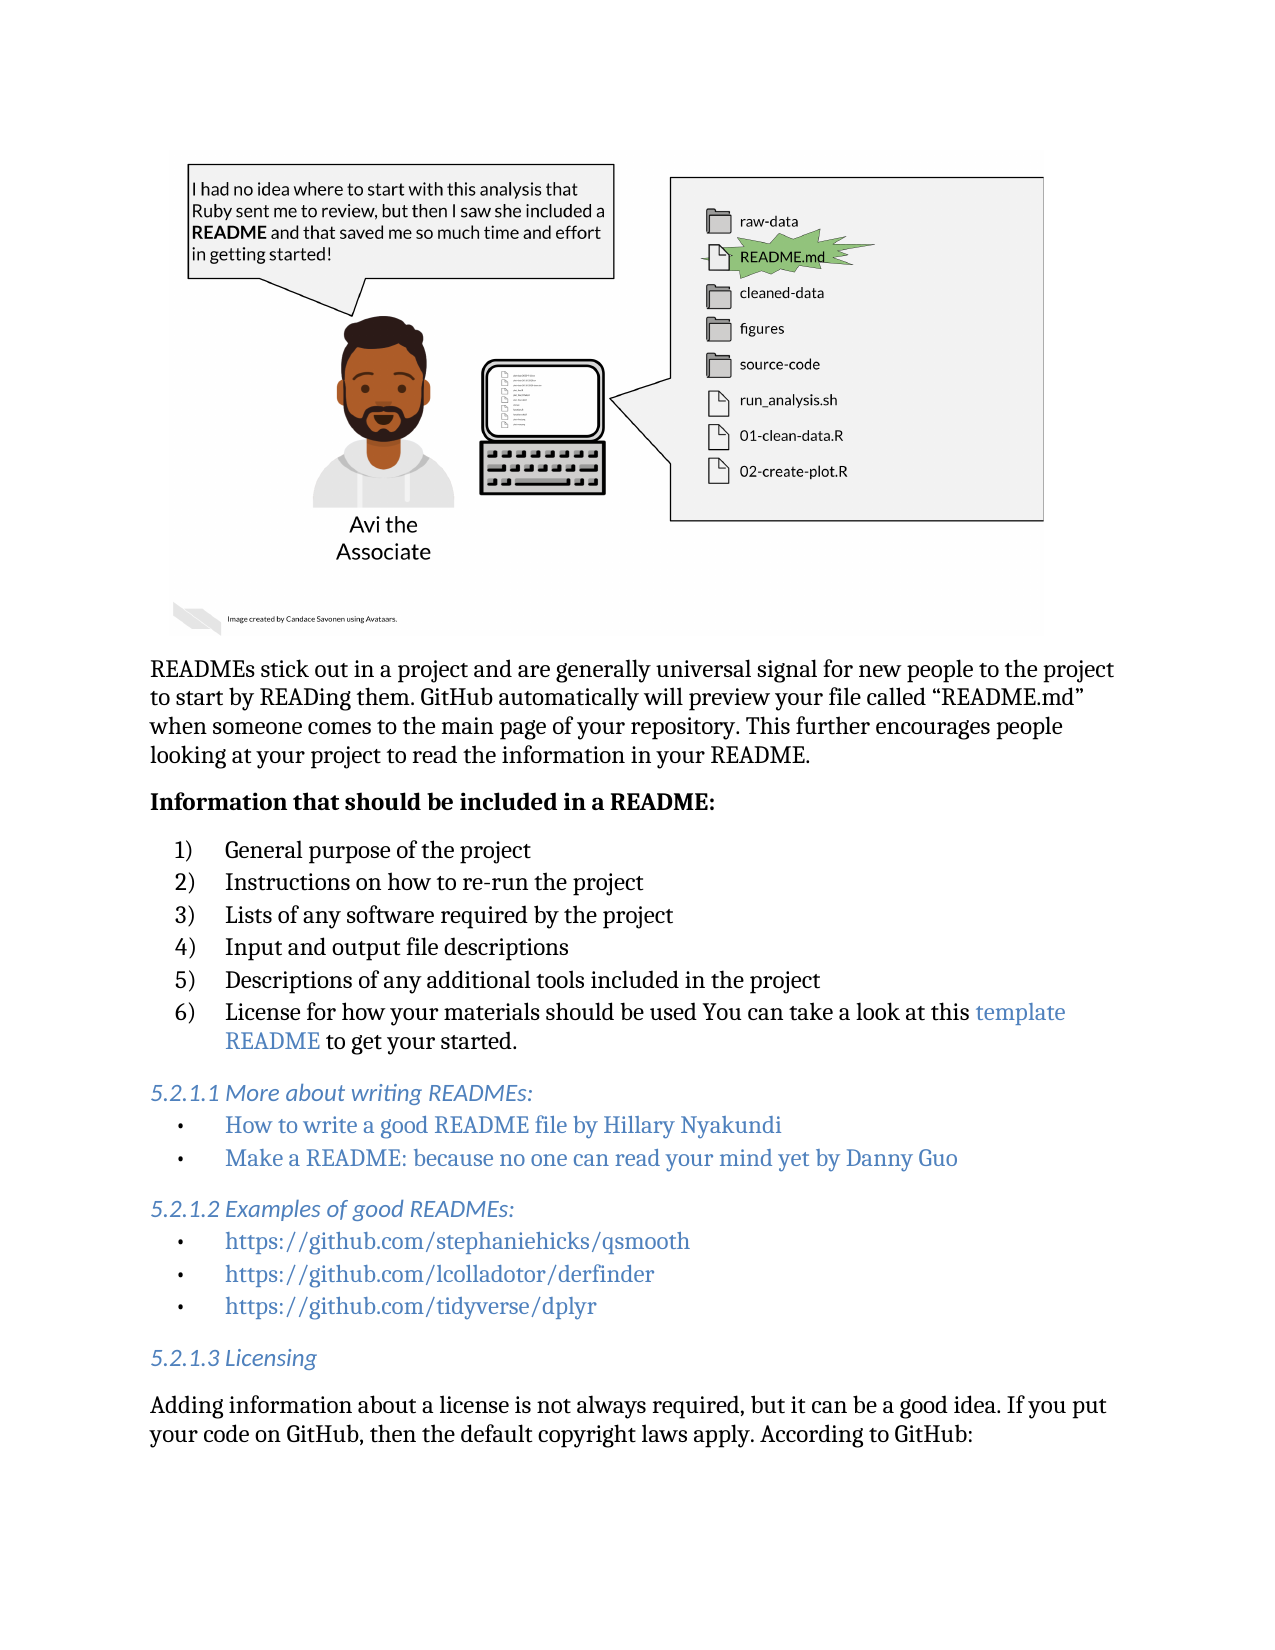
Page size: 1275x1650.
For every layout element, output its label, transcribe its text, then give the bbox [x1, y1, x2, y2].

list Instructions on how to re-run the project [175, 868, 1125, 897]
list https://github.com/stephaniehicks/qsmooth [175, 1227, 1125, 1256]
list License for how your materials should be used You can take a look at this template README to get your started. [175, 998, 1125, 1056]
subtitle 5.2.1.1 More about writing READMEs: [150, 1077, 1125, 1107]
subtitle 5.2.1.2 Examples of good READMEs: [150, 1193, 1125, 1223]
list Input and output file descriptions [175, 933, 1125, 962]
list Make a README: because no one can read your mind yet by Danny Guo [175, 1143, 1125, 1172]
picture [168, 150, 1044, 636]
list General purpose of the project [175, 836, 1125, 864]
list Lists of any software required by the project [175, 901, 1125, 929]
text Information that should be included in a README: [150, 788, 1125, 817]
list Descriptions of any additional tools included in the project [175, 966, 1125, 994]
text Adding information about a license is not always required, but it can be a good idea. If you put your code on GitHub, then the default copyright laws apply. According to GitHub: [150, 1391, 1125, 1449]
list How to write a good README file by Hillary Nyakundi [175, 1111, 1125, 1140]
list https://github.com/tidyverse/dplyr [175, 1292, 1125, 1321]
subtitle 5.2.1.3 Licensing [150, 1342, 1125, 1372]
list https://github.com/lcolladotor/derfinder [175, 1260, 1125, 1288]
text READMEs stick out in a project and are generally universal signal for new people to the project to start by READing them. GitHub automatically will preview your file called “README.md” when someone comes to the main page of your repository. This further encourages people looking at your project to read the information in your README. [150, 654, 1125, 769]
